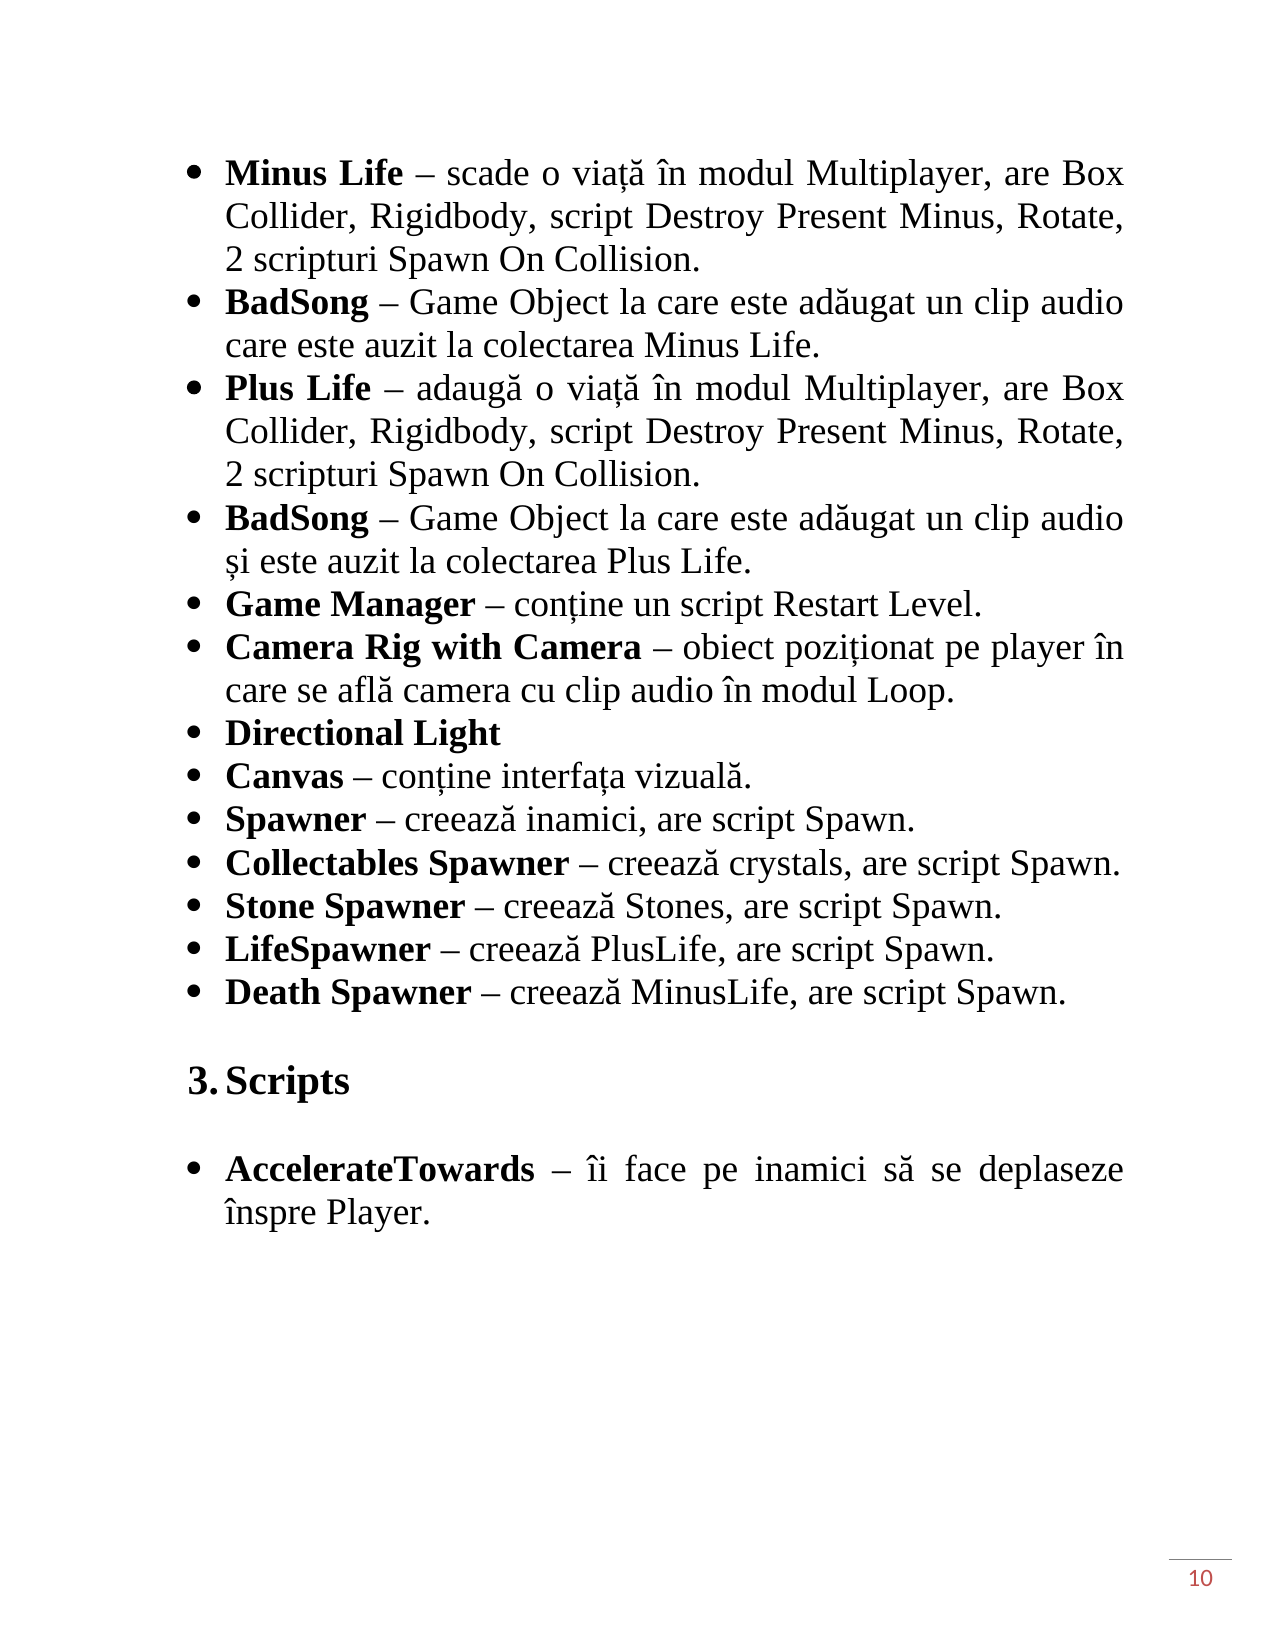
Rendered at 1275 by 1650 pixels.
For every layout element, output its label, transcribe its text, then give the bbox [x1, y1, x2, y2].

list Spawner – creează inamici, are script Spawn. [187, 797, 1125, 840]
list LifeSpawner – creează PlusLife, are script Spawn. [187, 926, 1125, 969]
list Scripts [187, 1056, 1125, 1103]
list Plus Life – adaugă o viață în modul Multiplayer, are Box Collider, Rigidbody, script Destroy Present Minus, Rotate, 2 scripturi Spawn On Collision. [187, 366, 1125, 495]
list Camera Rig with Camera – obiect poziționat pe player în care se află camera cu clip audio în modul Loop. [187, 624, 1125, 711]
list Death Spawner – creează MinusLife, are script Spawn. [187, 969, 1125, 1012]
list Collectables Spawner – creează crystals, are script Spawn. [187, 840, 1125, 883]
list Game Manager – conține un script Restart Level. [187, 581, 1125, 624]
list Minus Life – scade o viață în modul Multiplayer, are Box Collider, Rigidbody, script Destroy Present Minus, Rotate, 2 scripturi Spawn On Collision. [187, 150, 1125, 279]
list Canvas – conține interfața vizuală. [187, 754, 1125, 797]
list BadSong – Game Object la care este adăugat un clip audio care este auzit la colectarea Minus Life. [187, 279, 1125, 366]
list BadSong – Game Object la care este adăugat un clip audio și este auzit la colectarea Plus Life. [187, 495, 1125, 581]
list Directional Light [187, 711, 1125, 754]
list Stone Spawner – creează Stones, are script Spawn. [187, 883, 1125, 926]
list AccelerateTowards – îi face pe inamici să se deplaseze înspre Player. [187, 1147, 1125, 1233]
